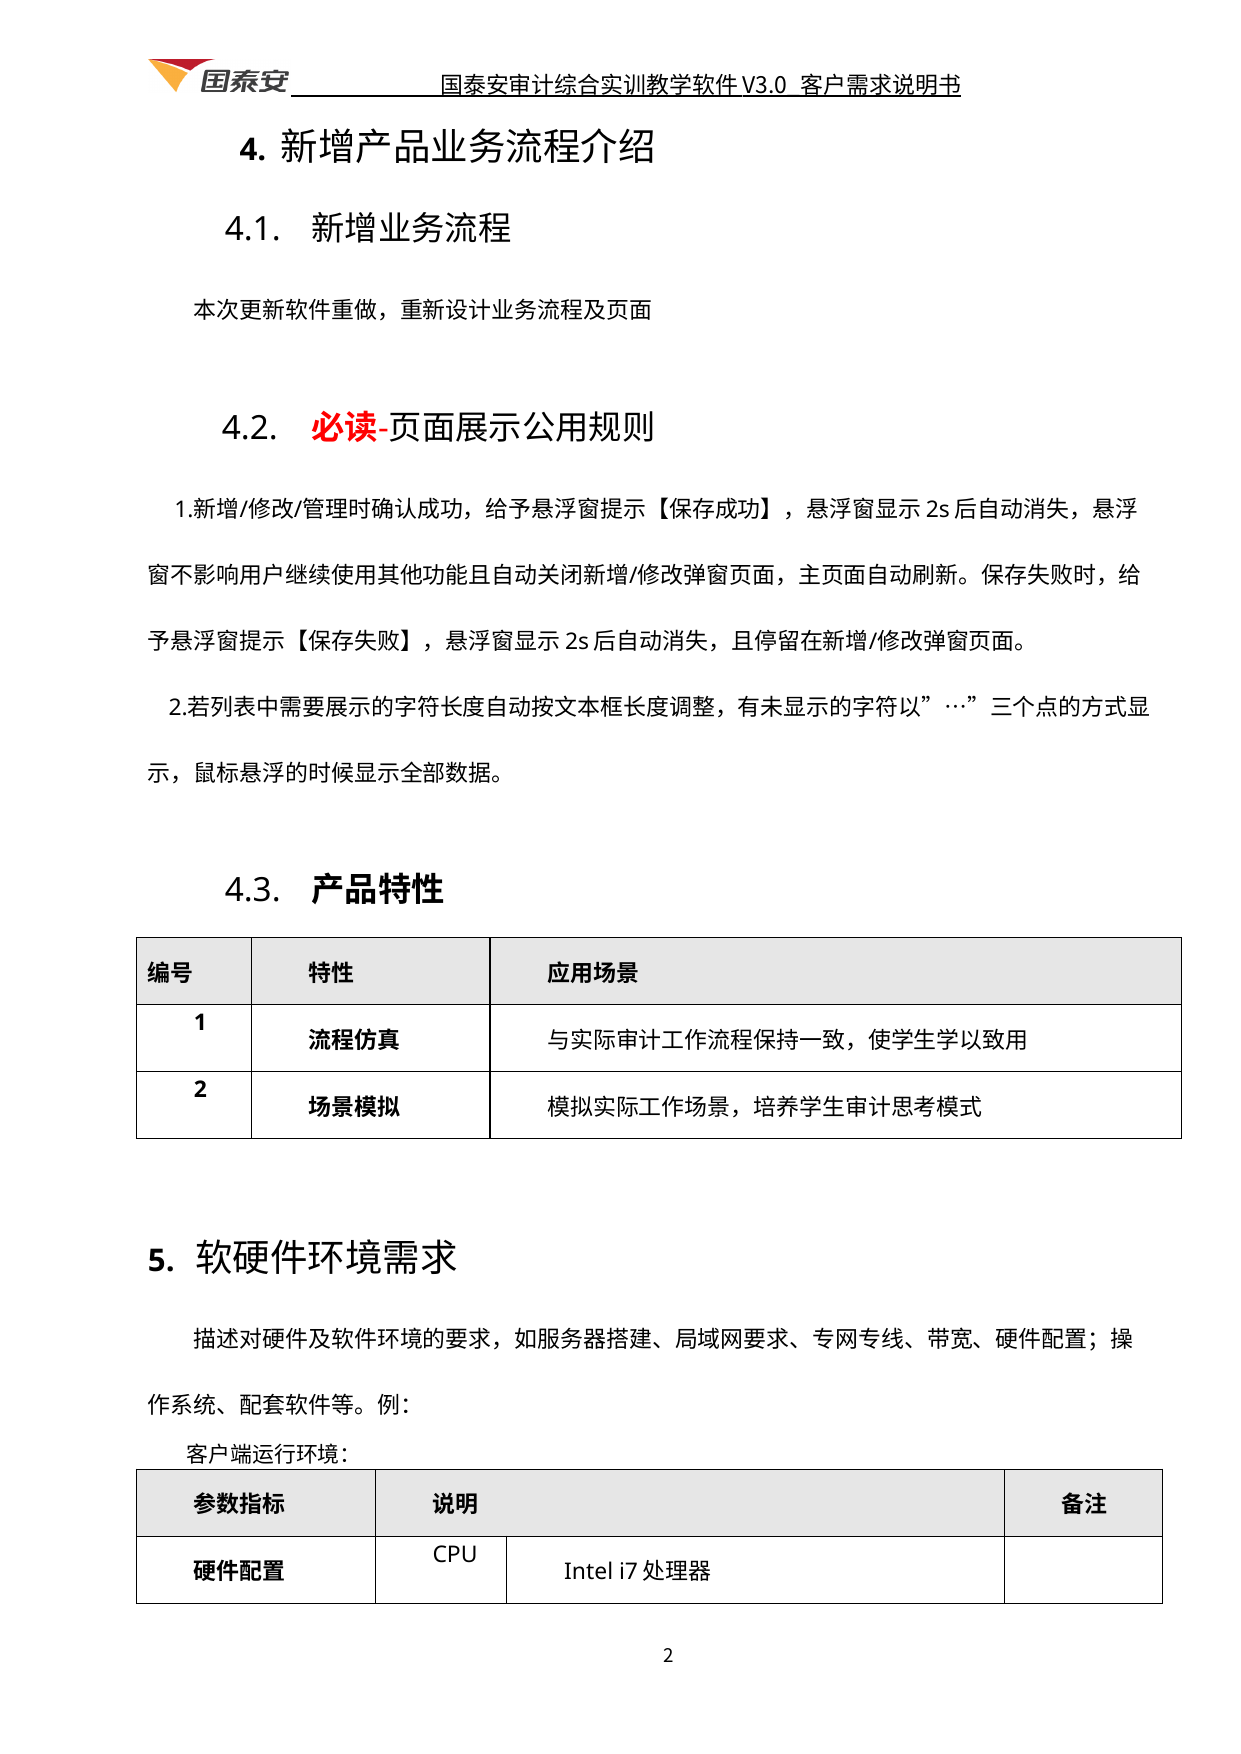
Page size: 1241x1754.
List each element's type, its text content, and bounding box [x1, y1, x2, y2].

table_cell 场景模拟 [252, 1072, 489, 1138]
table_cell Intel i7处理器 [507, 1537, 1004, 1603]
text 2.若列表中需要展示的字符长度自动按文本框长度调整，有未显示的字符以”…”三个点的方式显示，鼠标悬浮的时候显示全部数据。 [148, 673, 1152, 805]
table_cell CPU [376, 1537, 506, 1603]
table_header 备注 [1005, 1470, 1162, 1536]
table_cell 流程仿真 [252, 1005, 489, 1071]
text 1.新增/修改/管理时确认成功，给予悬浮窗提示【保存成功】，悬浮窗显示2s后自动消失，悬浮窗不影响用户继续使用其他功能且自动关闭新增/修改弹窗页面，主页面自动刷新。保存失败时，给予悬浮窗提示【保存失败】，悬浮窗显示2s后自动消失，且停留在新增/修改弹窗页面。 [148, 474, 1152, 673]
text 客户端运行环境： [148, 1437, 1152, 1468]
text 描述对硬件及软件环境的要求，如服务器搭建、局域网要求、专网专线、带宽、硬件配置；操作系统、配套软件等。例： [148, 1305, 1152, 1437]
table_cell 模拟实际工作场景，培养学生审计思考模式 [491, 1072, 1181, 1138]
subtitle 产品特性 [224, 854, 1152, 920]
list 软硬件环境需求 [148, 1222, 1152, 1288]
subtitle 必读-页面展示公用规则 [222, 392, 1152, 458]
table_cell 硬件配置 [137, 1537, 375, 1603]
table_header 说明 [376, 1470, 1004, 1536]
table_header 编号 [137, 938, 251, 1004]
text 本次更新软件重做，重新设计业务流程及页面 [148, 276, 1152, 342]
subtitle 新增业务流程 [224, 193, 1152, 259]
subtitle 新增产品业务流程介绍 [239, 111, 1152, 177]
picture [147, 59, 291, 93]
table_cell 1 [137, 1005, 251, 1071]
table_cell 与实际审计工作流程保持一致，使学生学以致用 [491, 1005, 1181, 1071]
table_header 应用场景 [491, 938, 1181, 1004]
table_cell 2 [137, 1072, 251, 1138]
table_header 参数指标 [137, 1470, 375, 1536]
table_header 特性 [252, 938, 489, 1004]
table_cell [1005, 1537, 1162, 1603]
